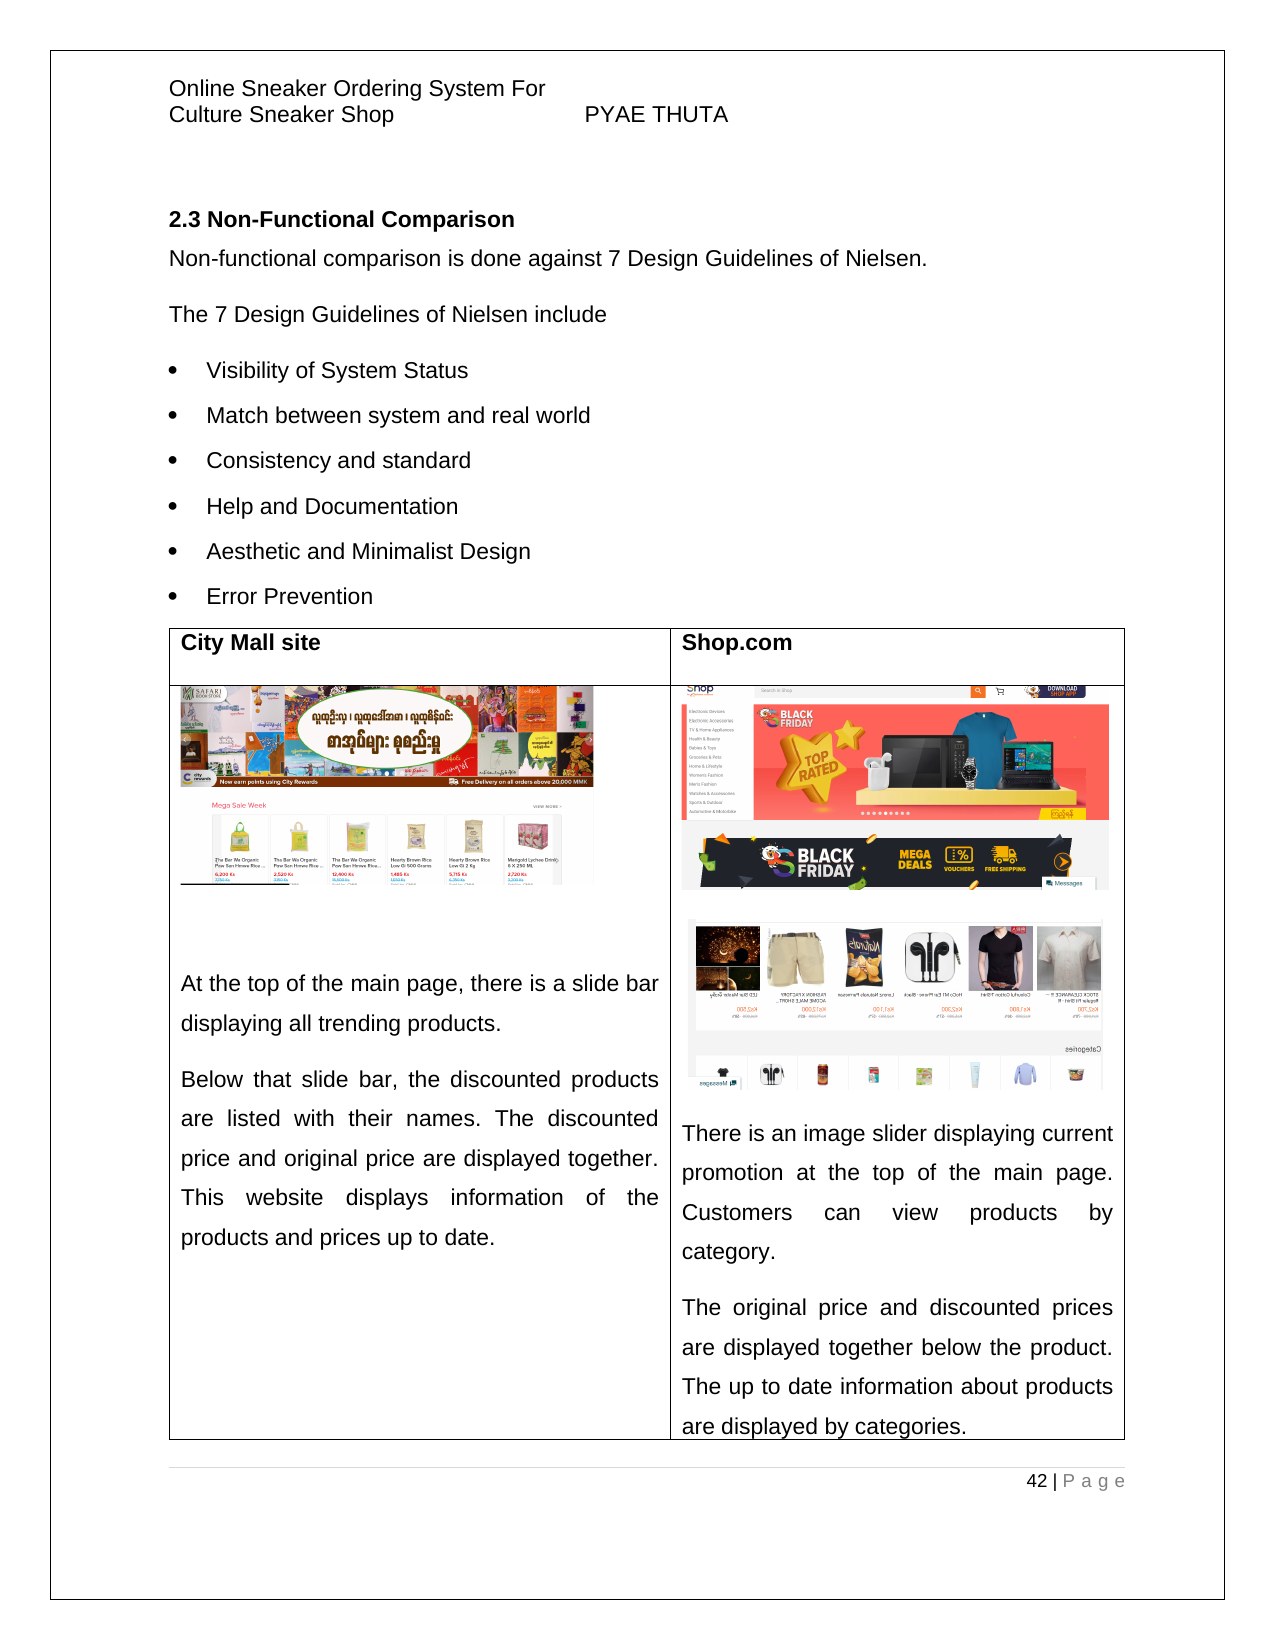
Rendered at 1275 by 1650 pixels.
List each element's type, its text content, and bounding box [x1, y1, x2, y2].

list Help and Documentation [169, 493, 1125, 519]
text The 7 Design Guidelines of Nielsen include [169, 301, 1125, 327]
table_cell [671, 686, 1124, 1439]
text Non-functional comparison is done against 7 Design Guidelines of Nielsen. [169, 245, 1125, 271]
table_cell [170, 686, 670, 1439]
table_header Shop.com [671, 629, 1124, 685]
picture [180, 686, 594, 885]
list Match between system and real world [169, 402, 1125, 429]
list Consistency and standard [169, 447, 1125, 474]
subtitle 2.3 Non-Functional Comparison [169, 206, 1125, 232]
list Error Prevention [169, 583, 1125, 609]
table_header City Mall site [170, 629, 670, 685]
picture [681, 686, 1109, 890]
picture [687, 919, 1103, 1090]
list Aesthetic and Minimalist Design [169, 538, 1125, 564]
list Visibility of System Status [169, 357, 1125, 384]
